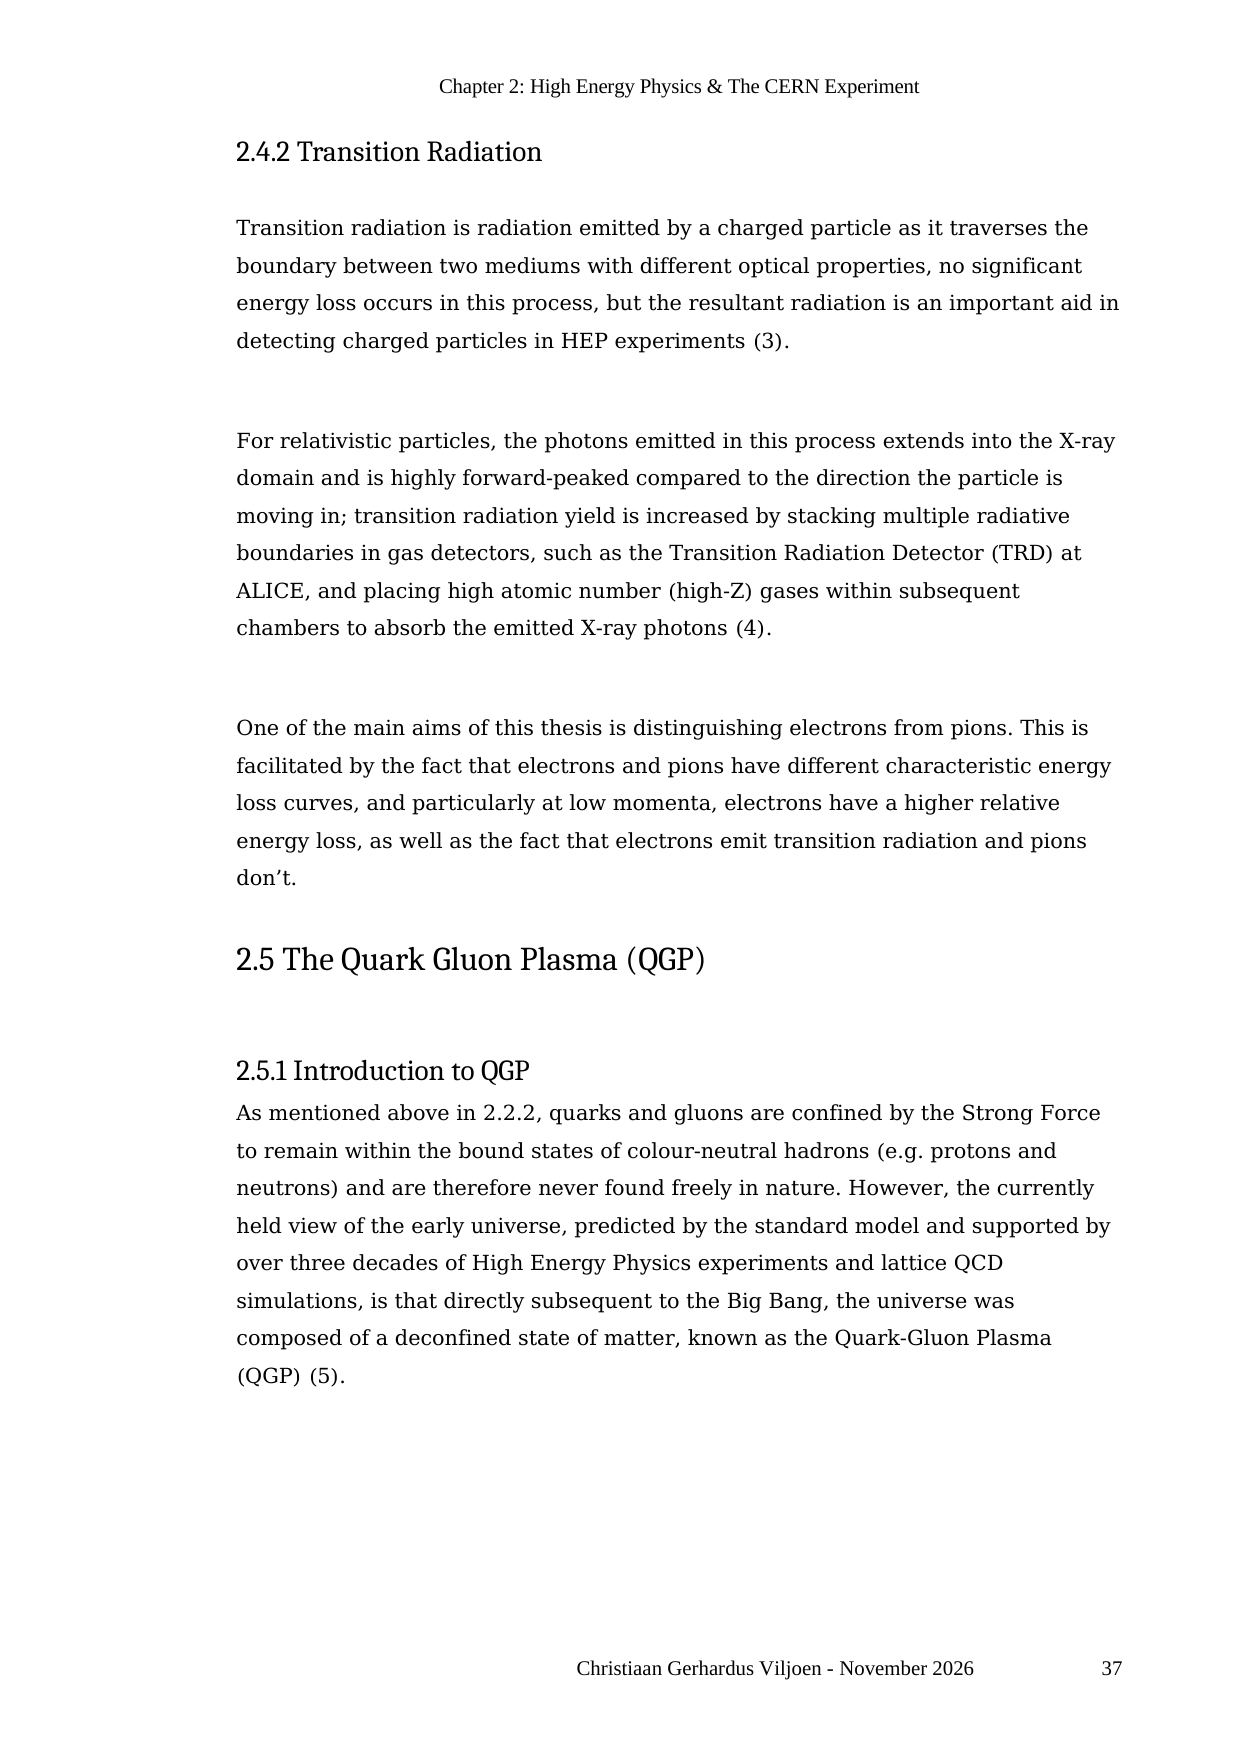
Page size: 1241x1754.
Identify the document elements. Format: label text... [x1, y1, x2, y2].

text As mentioned above in 2.2.2, quarks and gluons are confined by the Strong Force to remain within the bound states of colour-neutral hadrons (e.g. protons and neutrons) and are therefore never found freely in nature. However, the currently held view of the early universe, predicted by the standard model and supported by over three decades of High Energy Physics experiments and lattice QCD simulations, is that directly subsequent to the Big Bang, the universe was composed of a deconfined state of matter, known as the Quark-Gluon Plasma (QGP) . [236, 1100, 1122, 1388]
text One of the main aims of this thesis is distinguishing electrons from pions. This is facilitated by the fact that electrons and pions have different characteristic energy loss curves, and particularly at low momenta, electrons have a higher relative energy loss, as well as the fact that electrons emit transition radiation and pions don’t. [236, 715, 1122, 890]
subtitle Transition Radiation [236, 135, 1122, 169]
text For relativistic particles, the photons emitted in this process extends into the X-ray domain and is highly forward-peaked compared to the direction the particle is moving in; transition radiation yield is increased by stacking multiple radiative boundaries in gas detectors, such as the Transition Radiation Detector (TRD) at ALICE, and placing high atomic number (high-Z) gases within subsequent chambers to absorb the emitted X-ray photons . [236, 427, 1122, 640]
text Transition radiation is radiation emitted by a charged particle as it traverses the boundary between two mediums with different optical properties, no significant energy loss occurs in this process, but the resultant radiation is an important aid in detecting charged particles in HEP experiments . [236, 215, 1122, 352]
subtitle Introduction to QGP [236, 1054, 1122, 1088]
subtitle The Quark Gluon Plasma (QGP) [236, 940, 1122, 978]
